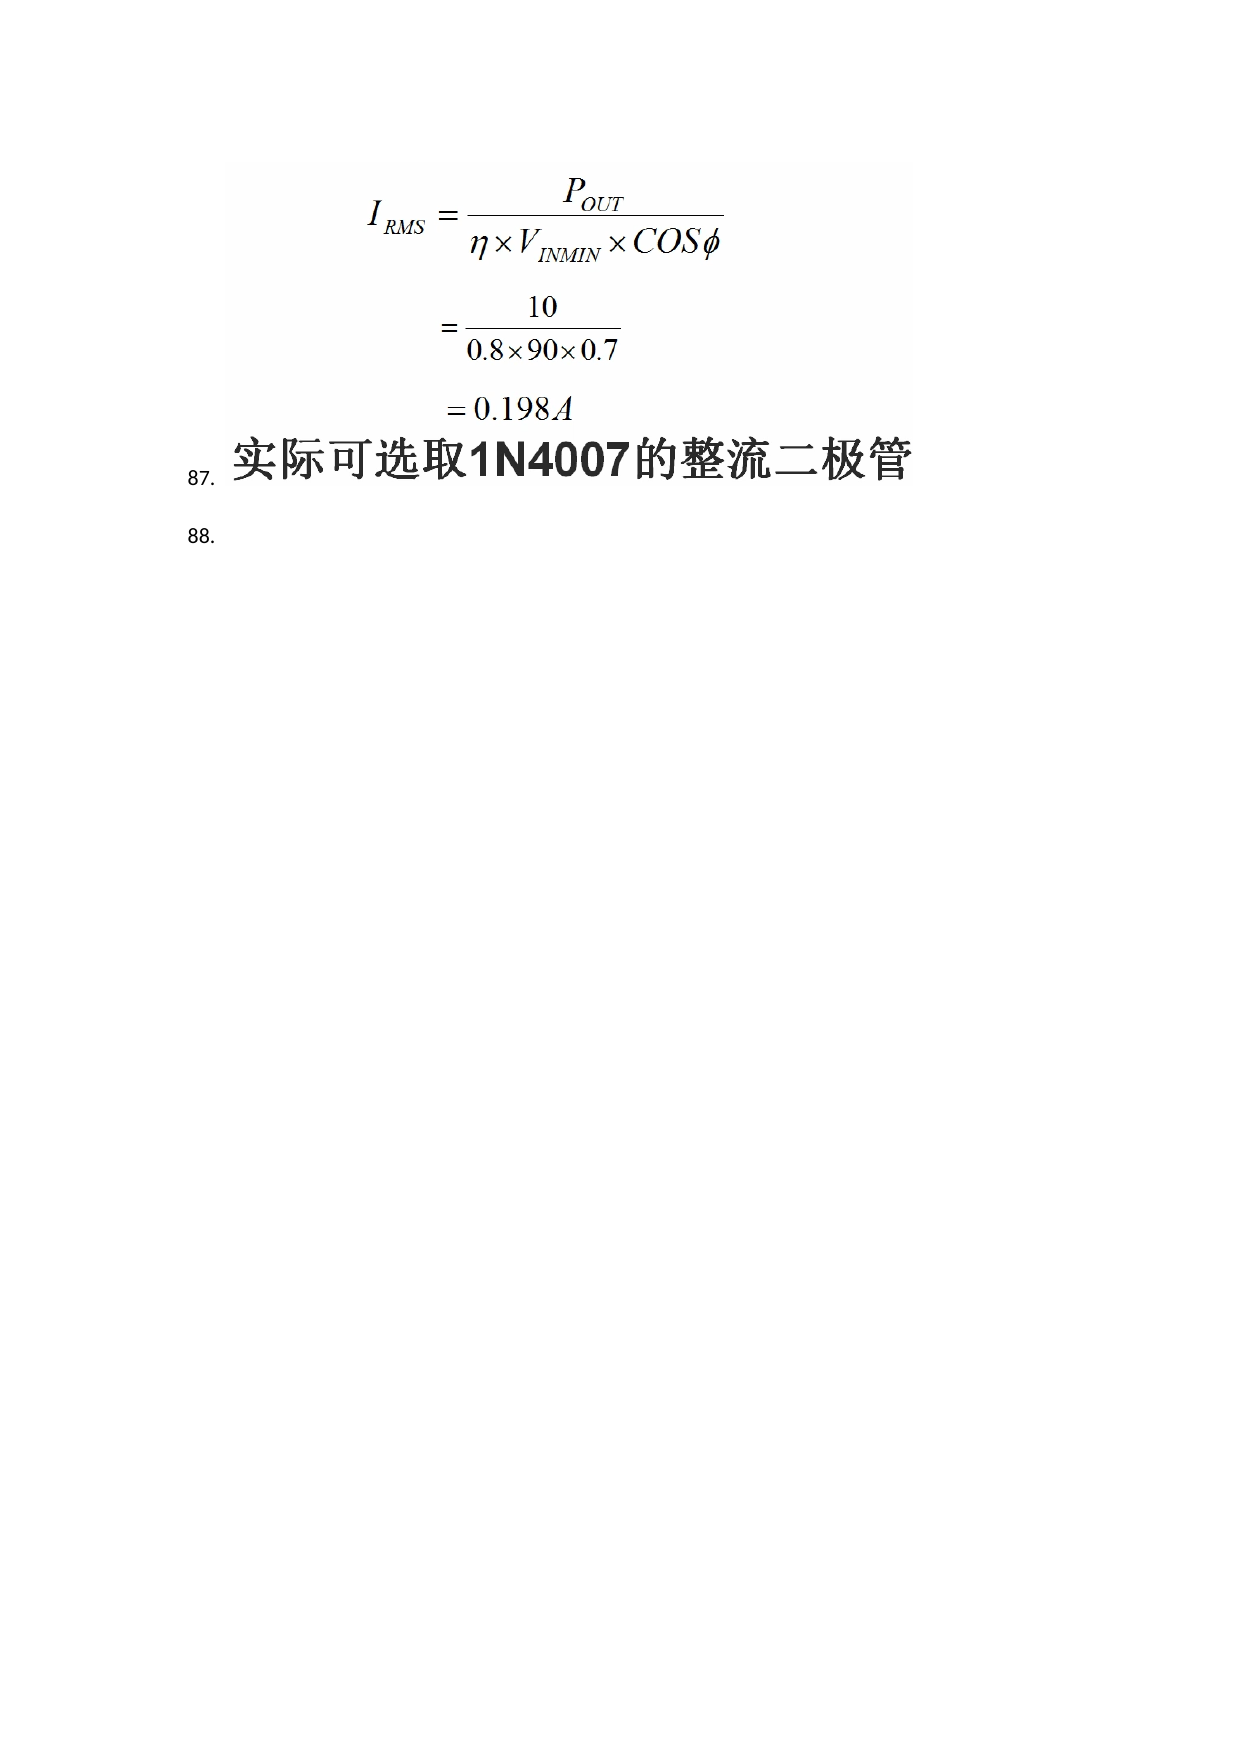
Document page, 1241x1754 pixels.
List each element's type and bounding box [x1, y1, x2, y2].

picture [225, 162, 913, 486]
